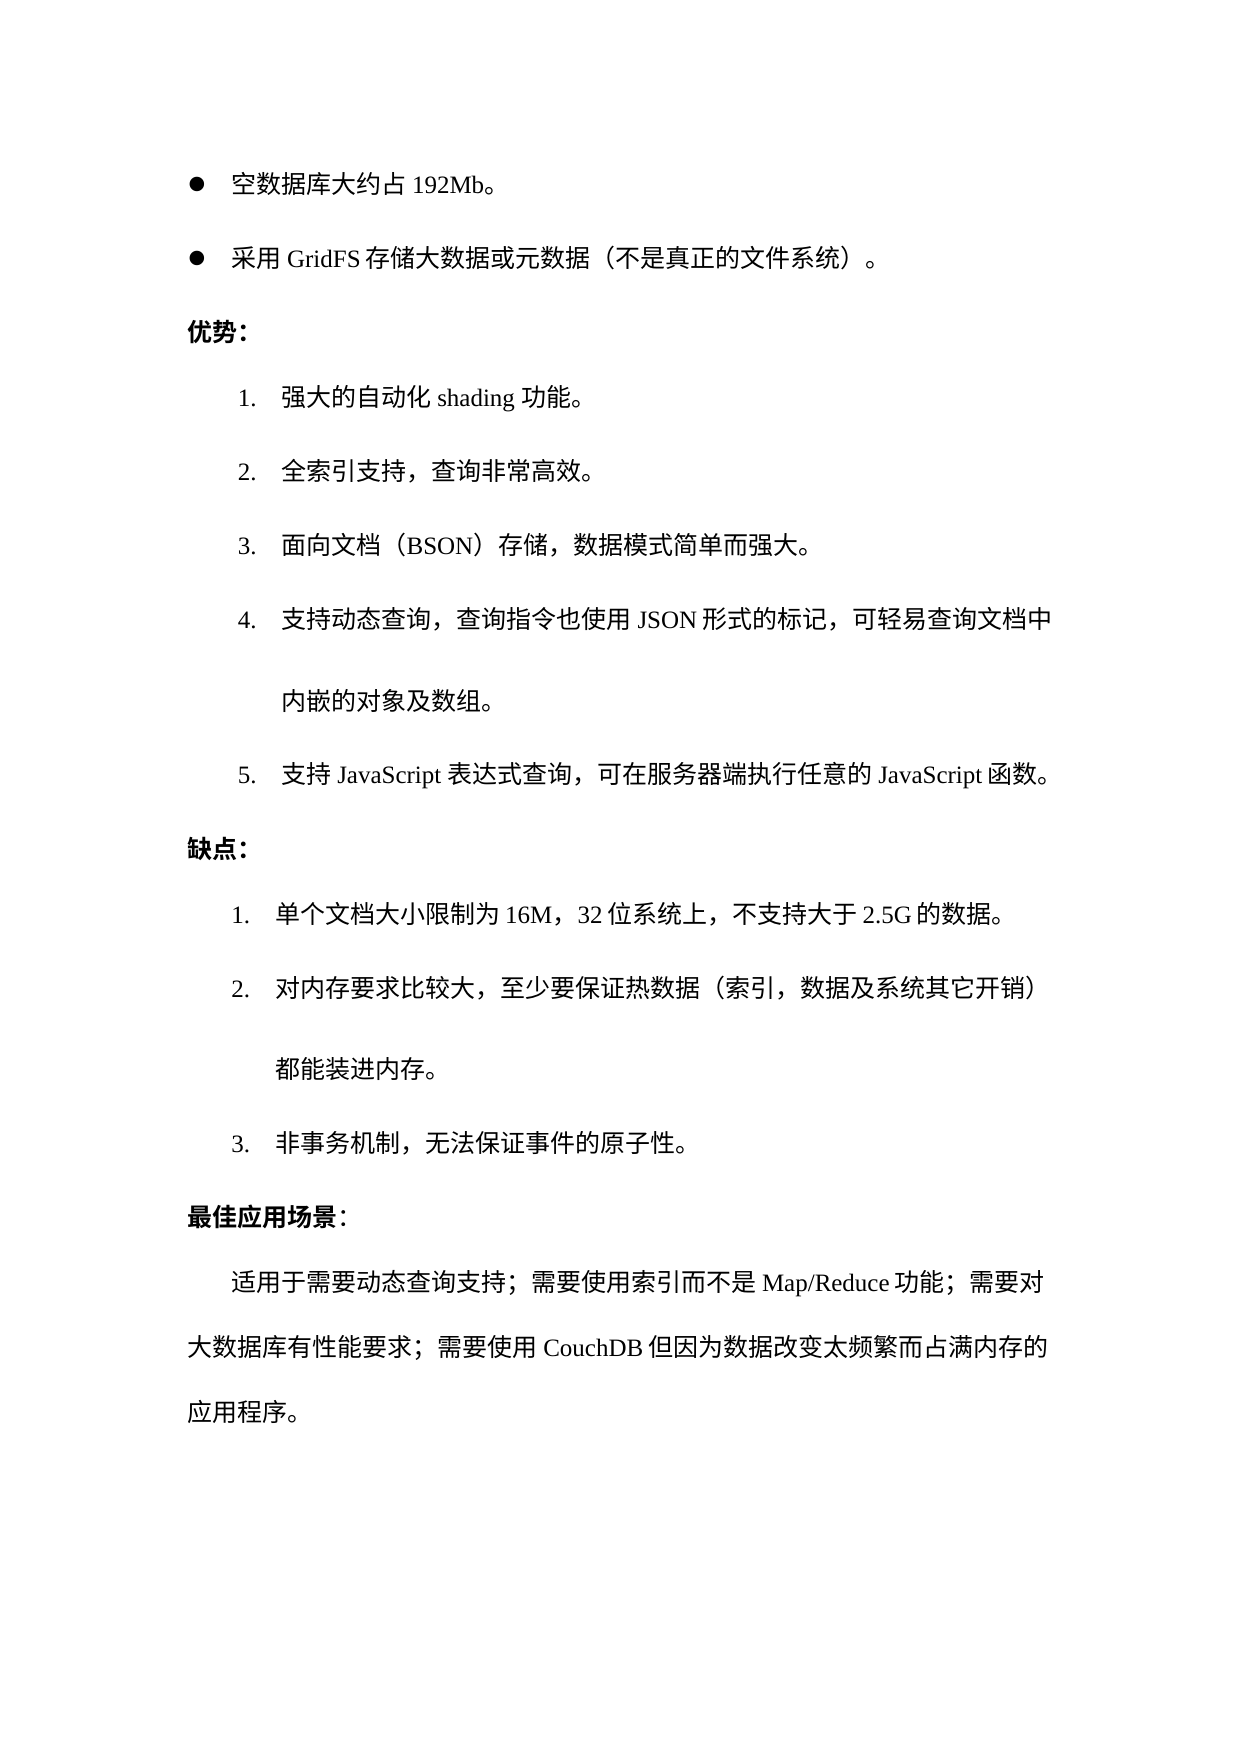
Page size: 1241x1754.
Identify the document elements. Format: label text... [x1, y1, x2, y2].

list 对内存要求比较大，至少要保证热数据（索引，数据及系统其它开销）都能装进内存。 [231, 954, 1053, 1100]
list 空数据库大约占 192Mb。 [187, 150, 1053, 215]
list 强大的自动化 shading 功能。 [238, 363, 1053, 428]
text 适用于需要动态查询支持；需要使用索引而不是 Map/Reduce功能；需要对大数据库有性能要求；需要使用 CouchDB但因为数据改变太频繁而占满内存的应用程序。 [187, 1248, 1053, 1443]
list 非事务机制，无法保证事件的原子性。 [231, 1109, 1053, 1174]
list 支持动态查询，查询指令也使用JSON形式的标记，可轻易查询文档中内嵌的对象及数组。 [238, 585, 1053, 732]
list 全索引支持，查询非常高效。 [238, 437, 1053, 502]
text 缺点： [187, 815, 1053, 880]
list 采用 GridFS存储大数据或元数据（不是真正的文件系统）。 [187, 224, 1053, 289]
text 优势： [187, 298, 1053, 363]
list 单个文档大小限制为16M，32位系统上，不支持大于2.5G的数据。 [231, 880, 1053, 945]
list 支持 JavaScript 表达式查询，可在服务器端执行任意的 JavaScript函数。 [238, 741, 1053, 806]
text 最佳应用场景： [187, 1183, 1053, 1248]
list 面向文档（BSON）存储，数据模式简单而强大。 [238, 511, 1053, 576]
